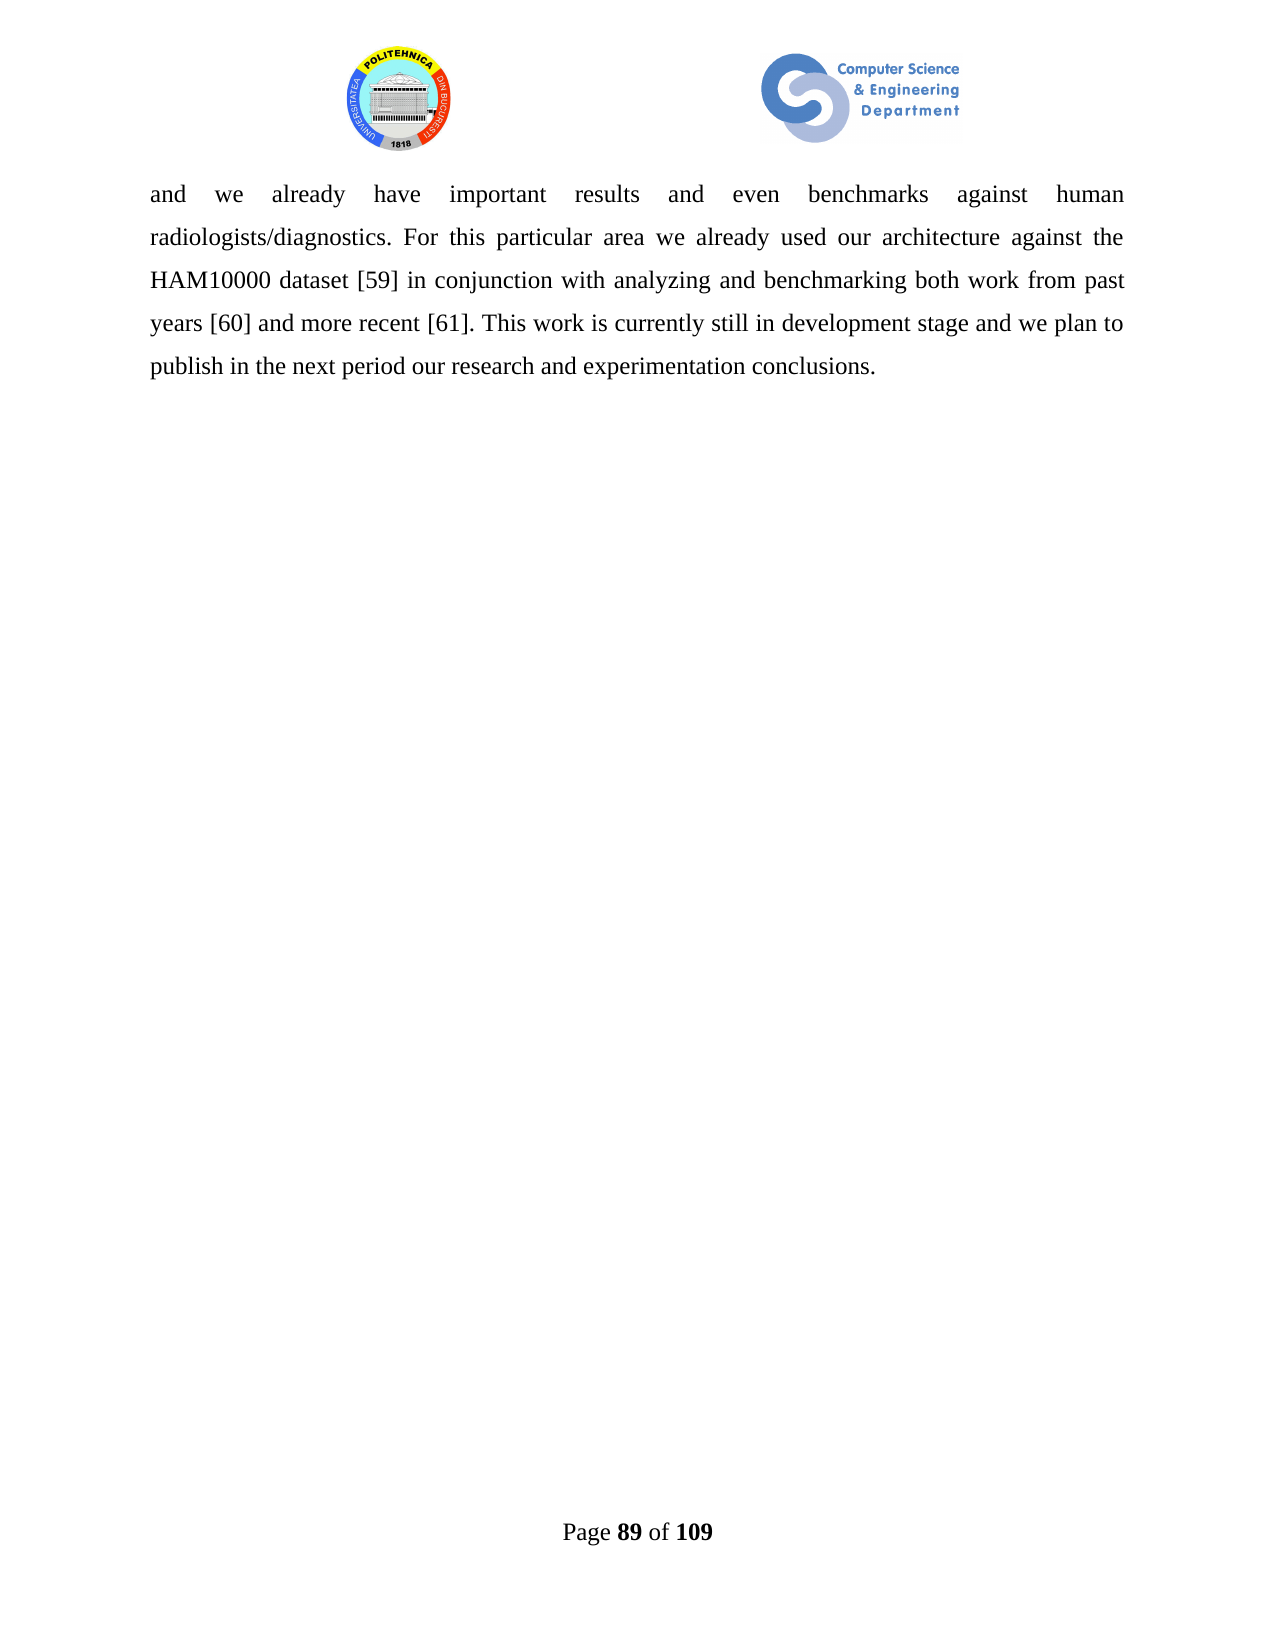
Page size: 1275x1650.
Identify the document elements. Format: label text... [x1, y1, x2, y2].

picture [760, 53, 963, 144]
picture [346, 46, 451, 151]
